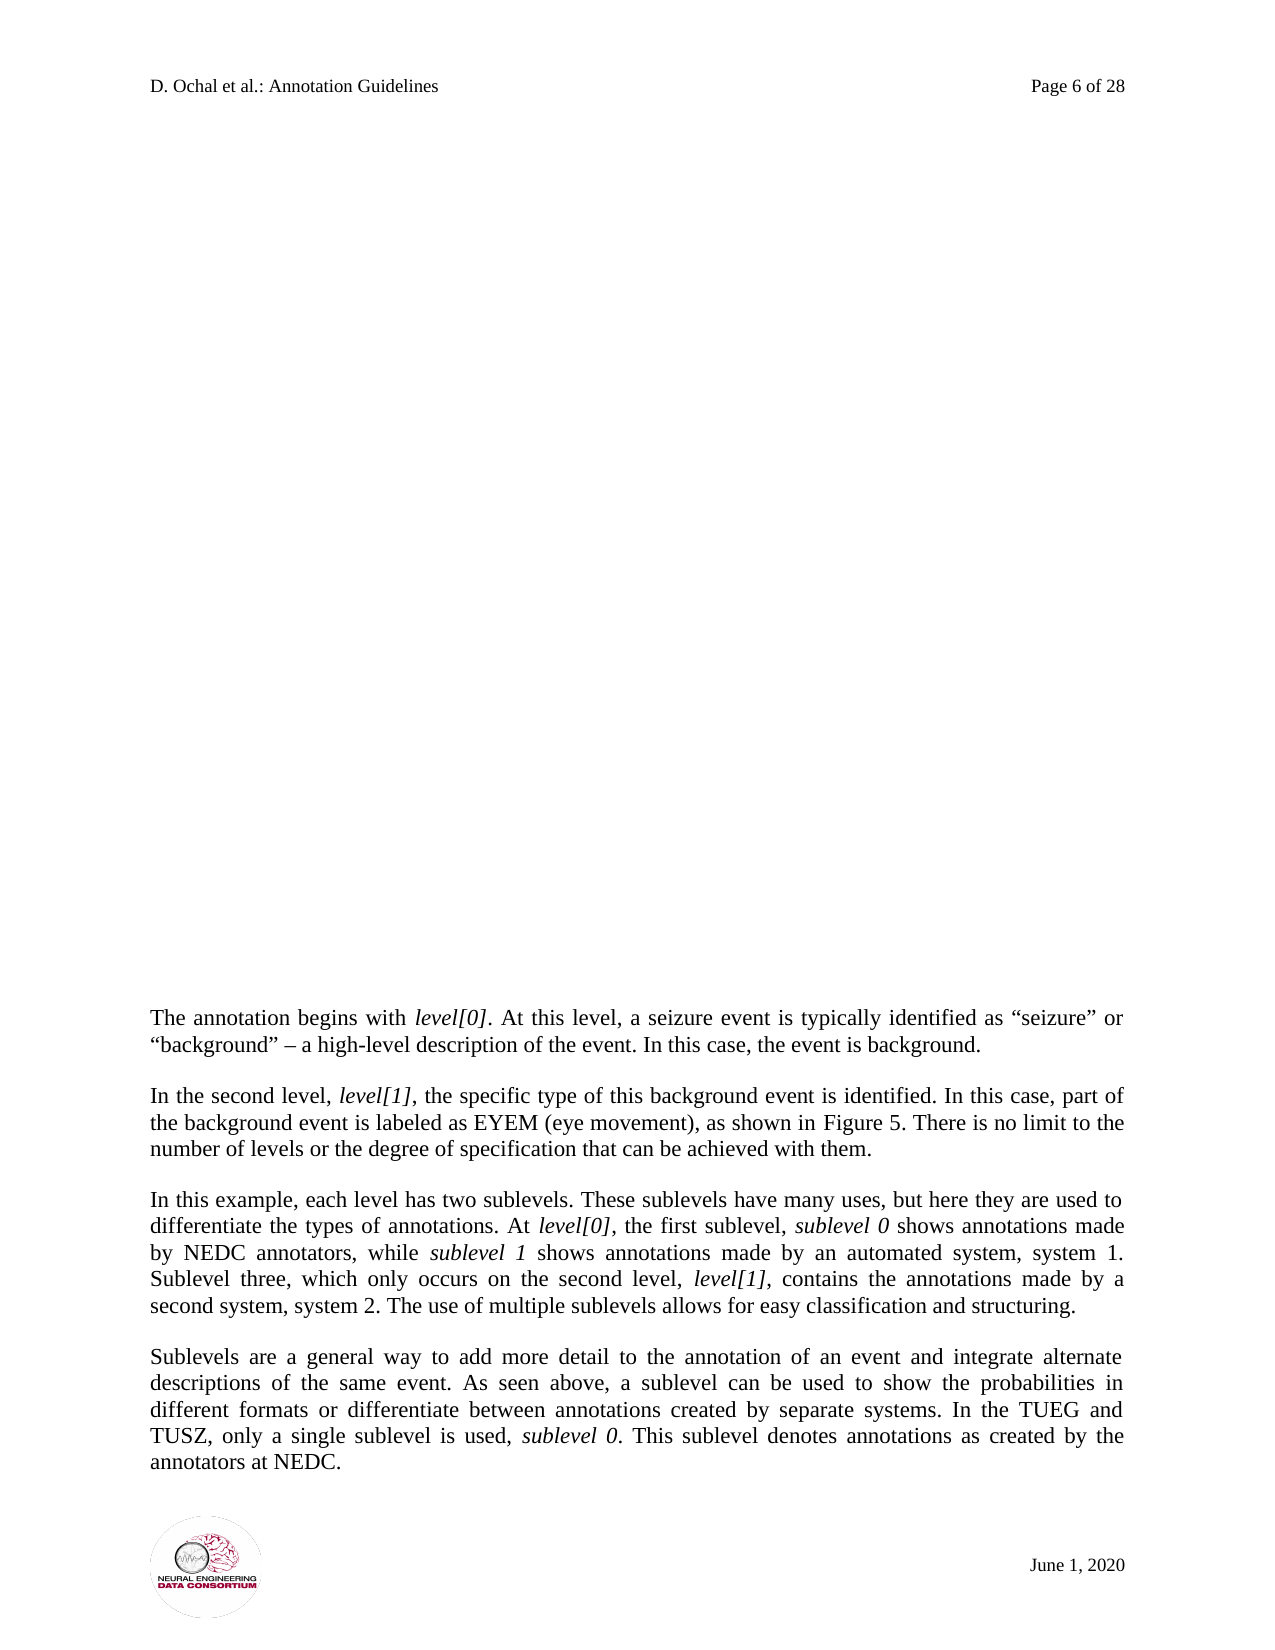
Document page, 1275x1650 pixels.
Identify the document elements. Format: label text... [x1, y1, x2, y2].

picture [150, 1516, 262, 1618]
text In this example, each level has two sublevels. These sublevels have many uses, but here they are used to differentiate the types of annotations. At level[0], the first sublevel, sublevel 0 shows annotations made by NEDC annotators, while sublevel 1 shows annotations made by an automated system, system 1. Sublevel three, which only occurs on the second level, level[1], contains the annotations made by a second system, system 2. The use of multiple sublevels allows for easy classification and structuring. [150, 1186, 1125, 1318]
text Sublevels are a general way to add more detail to the annotation of an event and integrate alternate descriptions of the same event. As seen above, a sublevel can be used to show the probabilities in different formats or differentiate between annotations created by separate systems. In the TUEG and TUSZ, only a single sublevel is used, sublevel 0. This sublevel denotes annotations as created by the annotators at NEDC. [150, 1343, 1125, 1475]
text In the second level, level[1], the specific type of this background event is identified. In this case, part of the background event is labeled as EYEM (eye movement), as shown in Figure 5. There is no limit to the number of levels or the degree of specification that can be achieved with them. [150, 1082, 1125, 1161]
